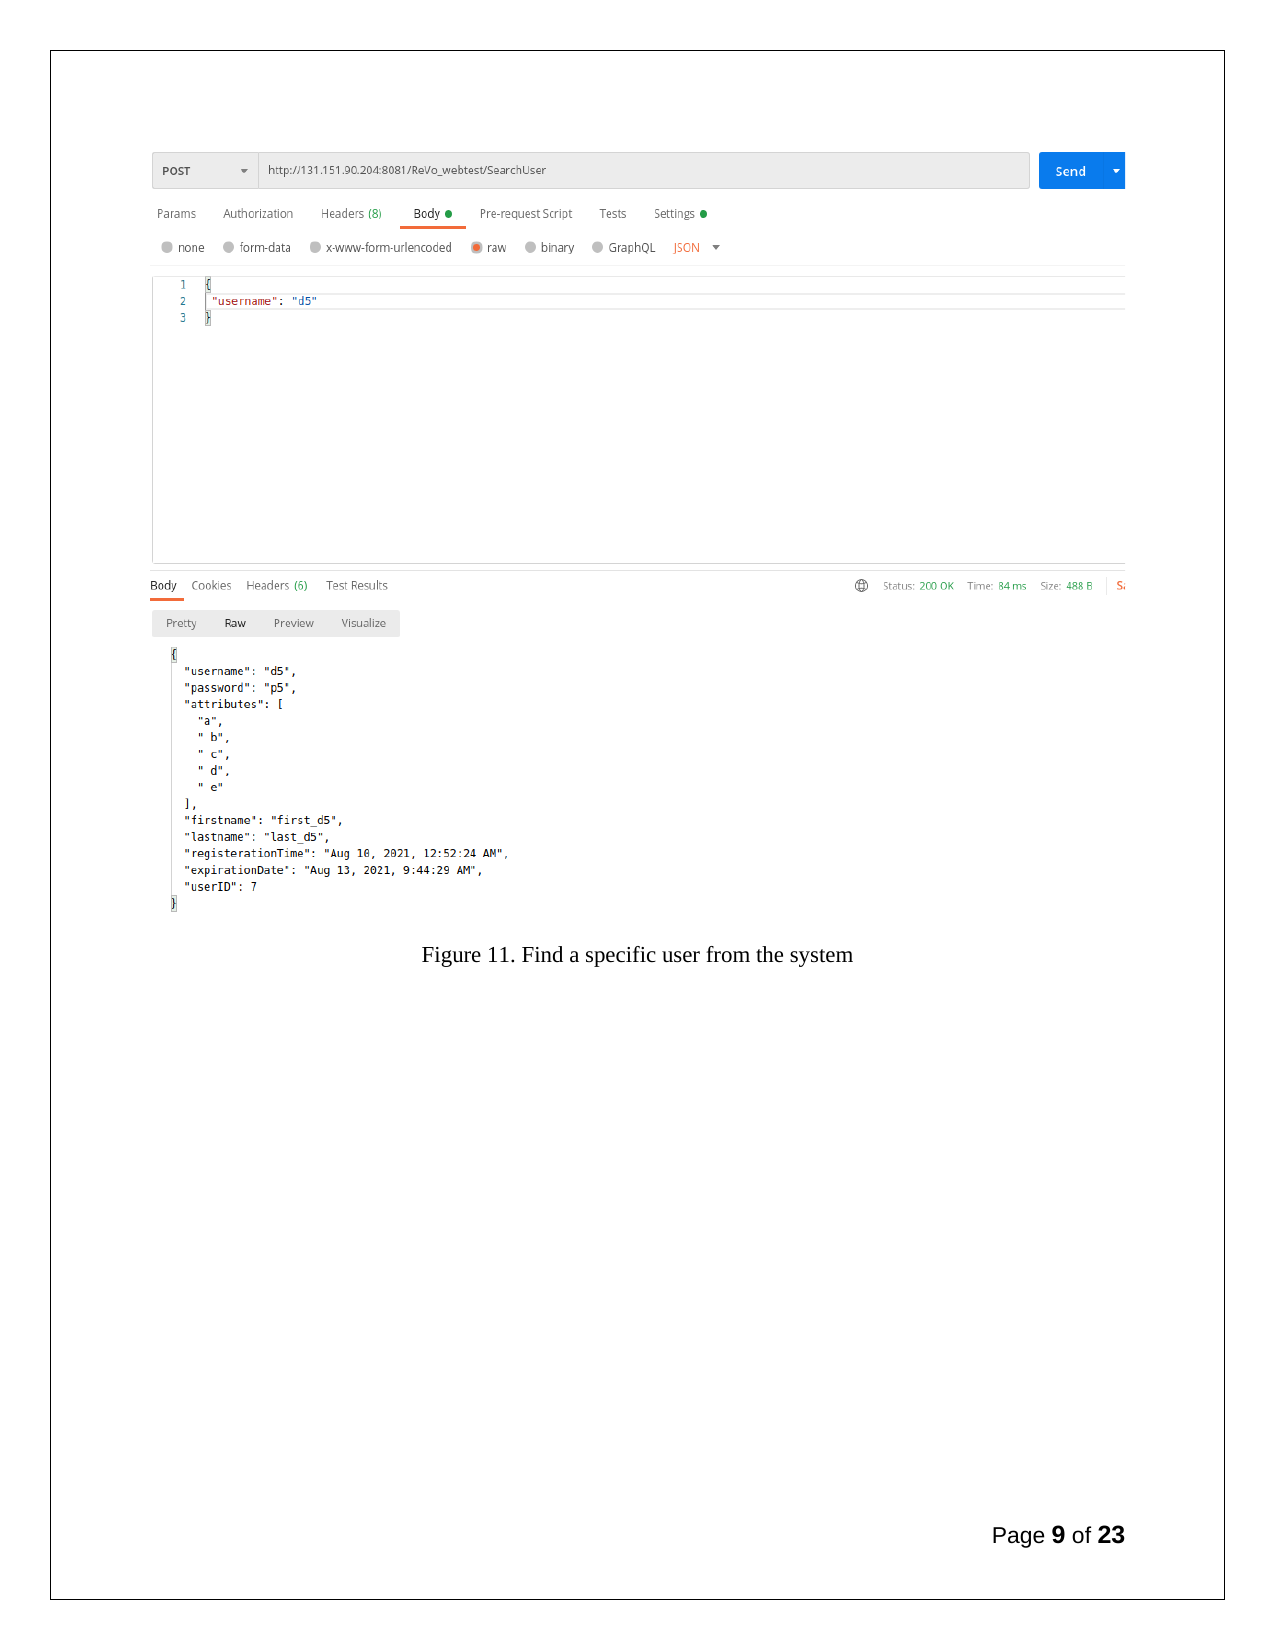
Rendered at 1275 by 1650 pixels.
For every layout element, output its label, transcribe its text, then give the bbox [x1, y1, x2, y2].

picture [150, 150, 1125, 938]
text Figure 11. Find a specific user from the system [150, 941, 1125, 968]
